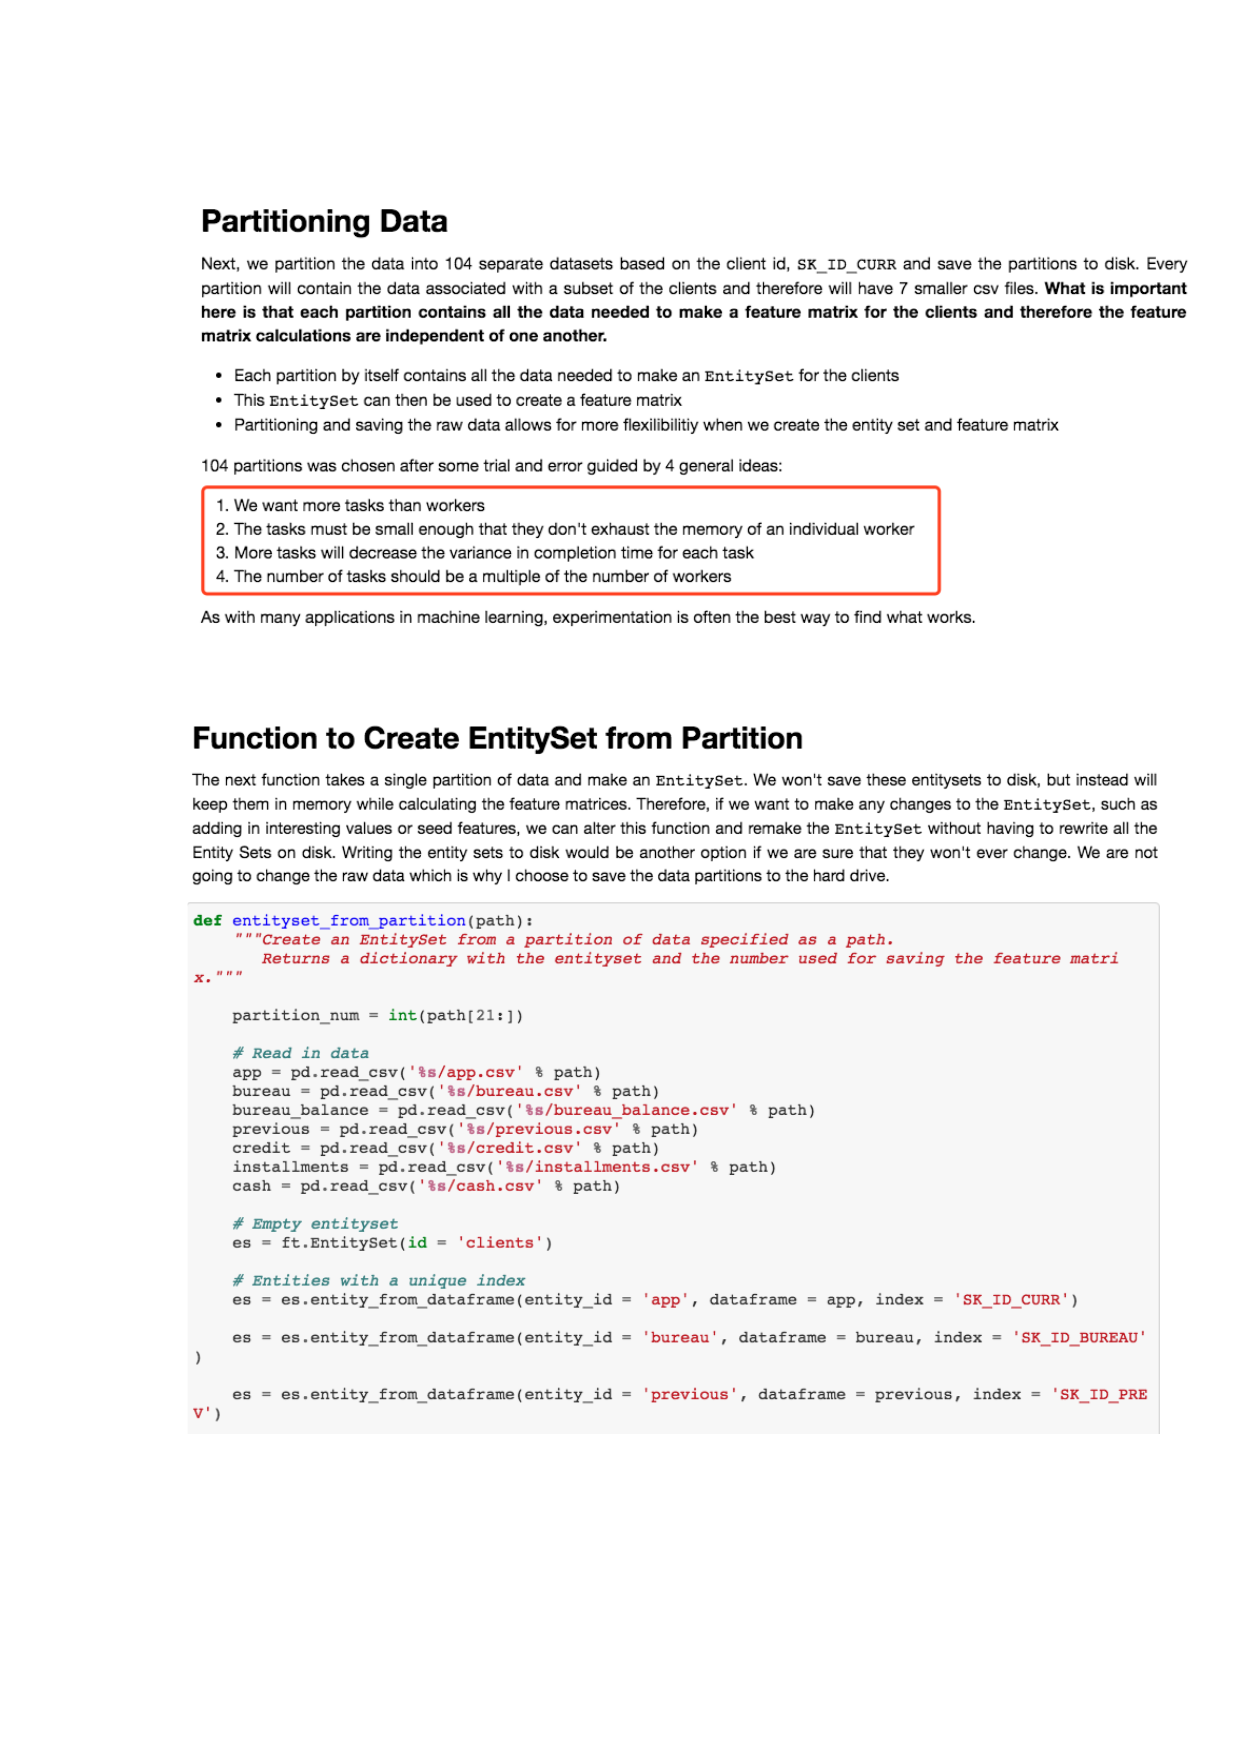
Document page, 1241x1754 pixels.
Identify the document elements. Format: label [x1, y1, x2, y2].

picture [187, 716, 1163, 1434]
picture [187, 191, 1225, 638]
